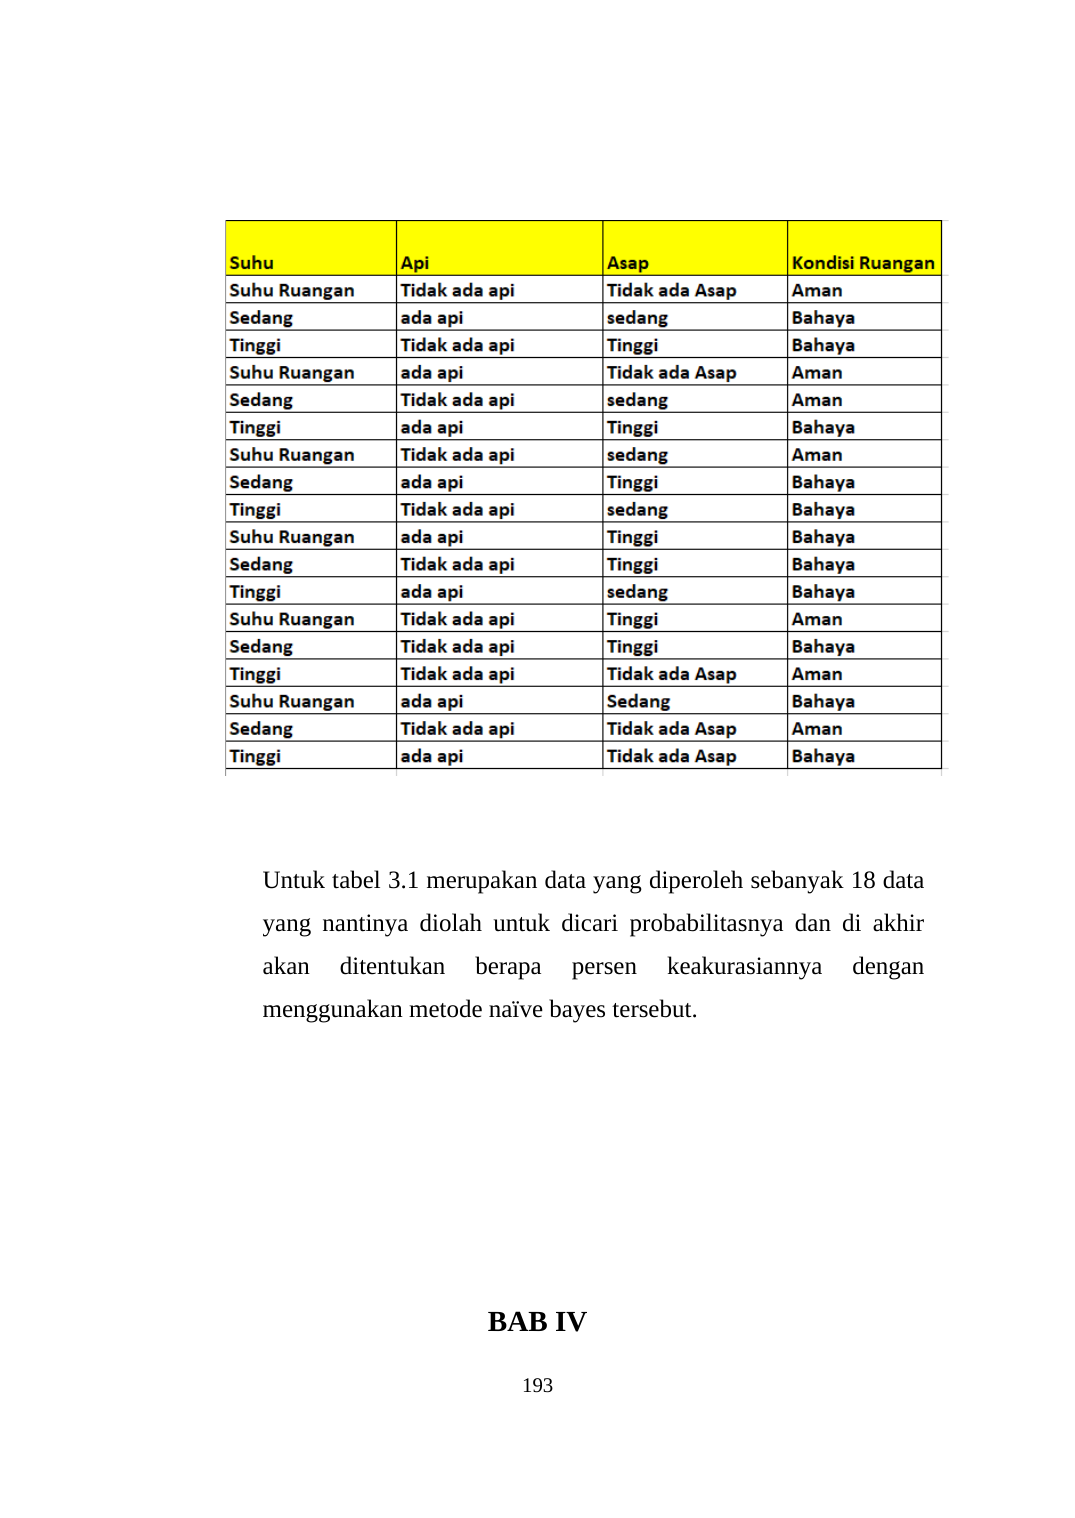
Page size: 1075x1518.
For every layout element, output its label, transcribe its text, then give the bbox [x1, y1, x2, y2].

text BAB IV [150, 1304, 925, 1338]
picture [225, 220, 949, 776]
text Untuk tabel 3.1 merupakan data yang diperoleh sebanyak 18 data yang nantinya diolah untuk dicari probabilitasnya dan di akhir akan ditentukan berapa persen keakurasiannya dengan menggunakan metode naïve bayes tersebut. [262, 865, 925, 1023]
